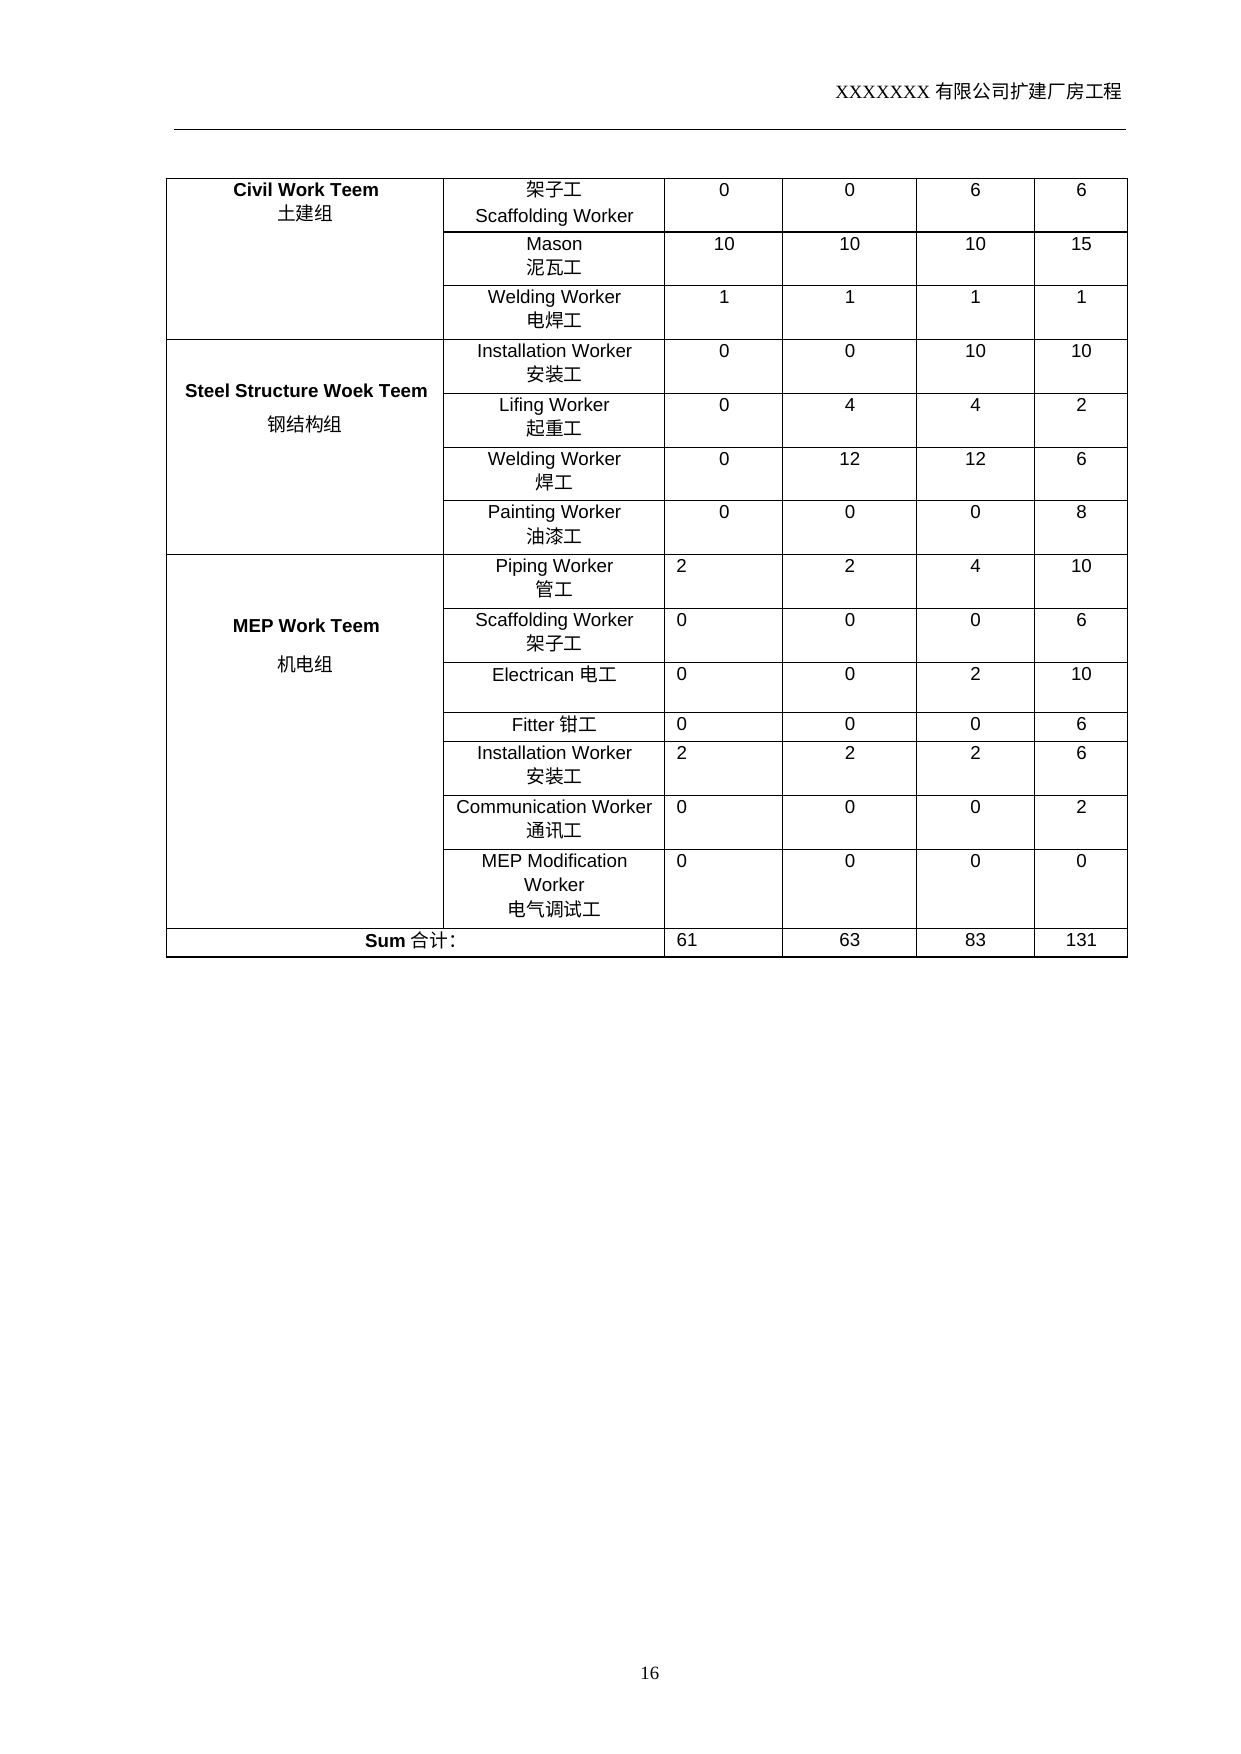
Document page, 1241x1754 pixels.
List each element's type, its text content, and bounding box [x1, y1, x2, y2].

text XXXXXXX 有限公司扩建厂房工程 [835, 82, 1240, 103]
text 16 [640, 1663, 1240, 1684]
